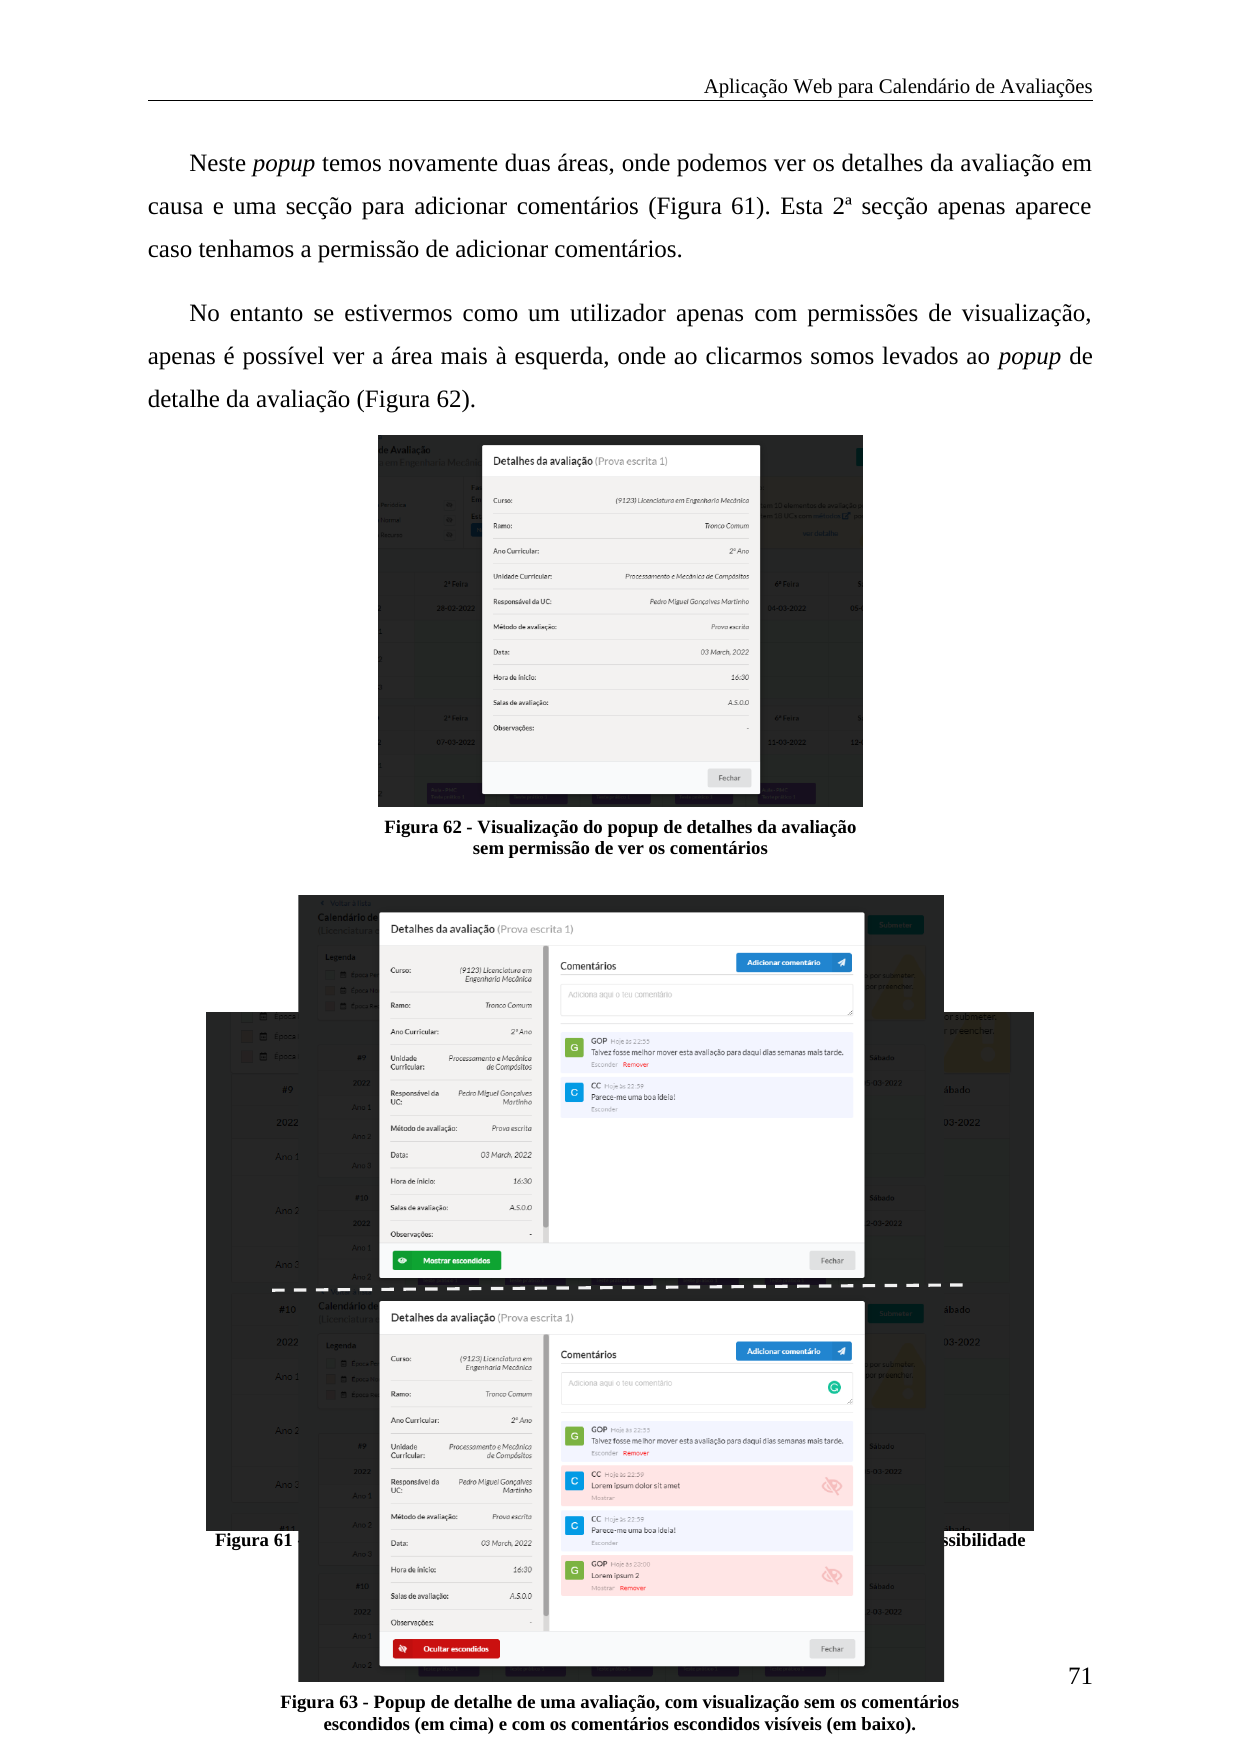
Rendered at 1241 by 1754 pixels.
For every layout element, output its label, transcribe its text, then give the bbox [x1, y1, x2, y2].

text No entanto se estivermos como um utilizador apenas com permissões de visualização, apenas é possível ver a área mais à esquerda, onde ao clicarmos somos levados ao popup de detalhe da avaliação (Figura 62). [148, 298, 1093, 413]
text Neste popup temos novamente duas áreas, onde podemos ver os detalhes da avaliação em causa e uma secção para adicionar comentários (Figura 61). Esta 2ª secção apenas aparece caso tenhamos a permissão de adicionar comentários. [148, 148, 1093, 263]
picture [378, 435, 863, 807]
picture [206, 895, 1034, 1682]
